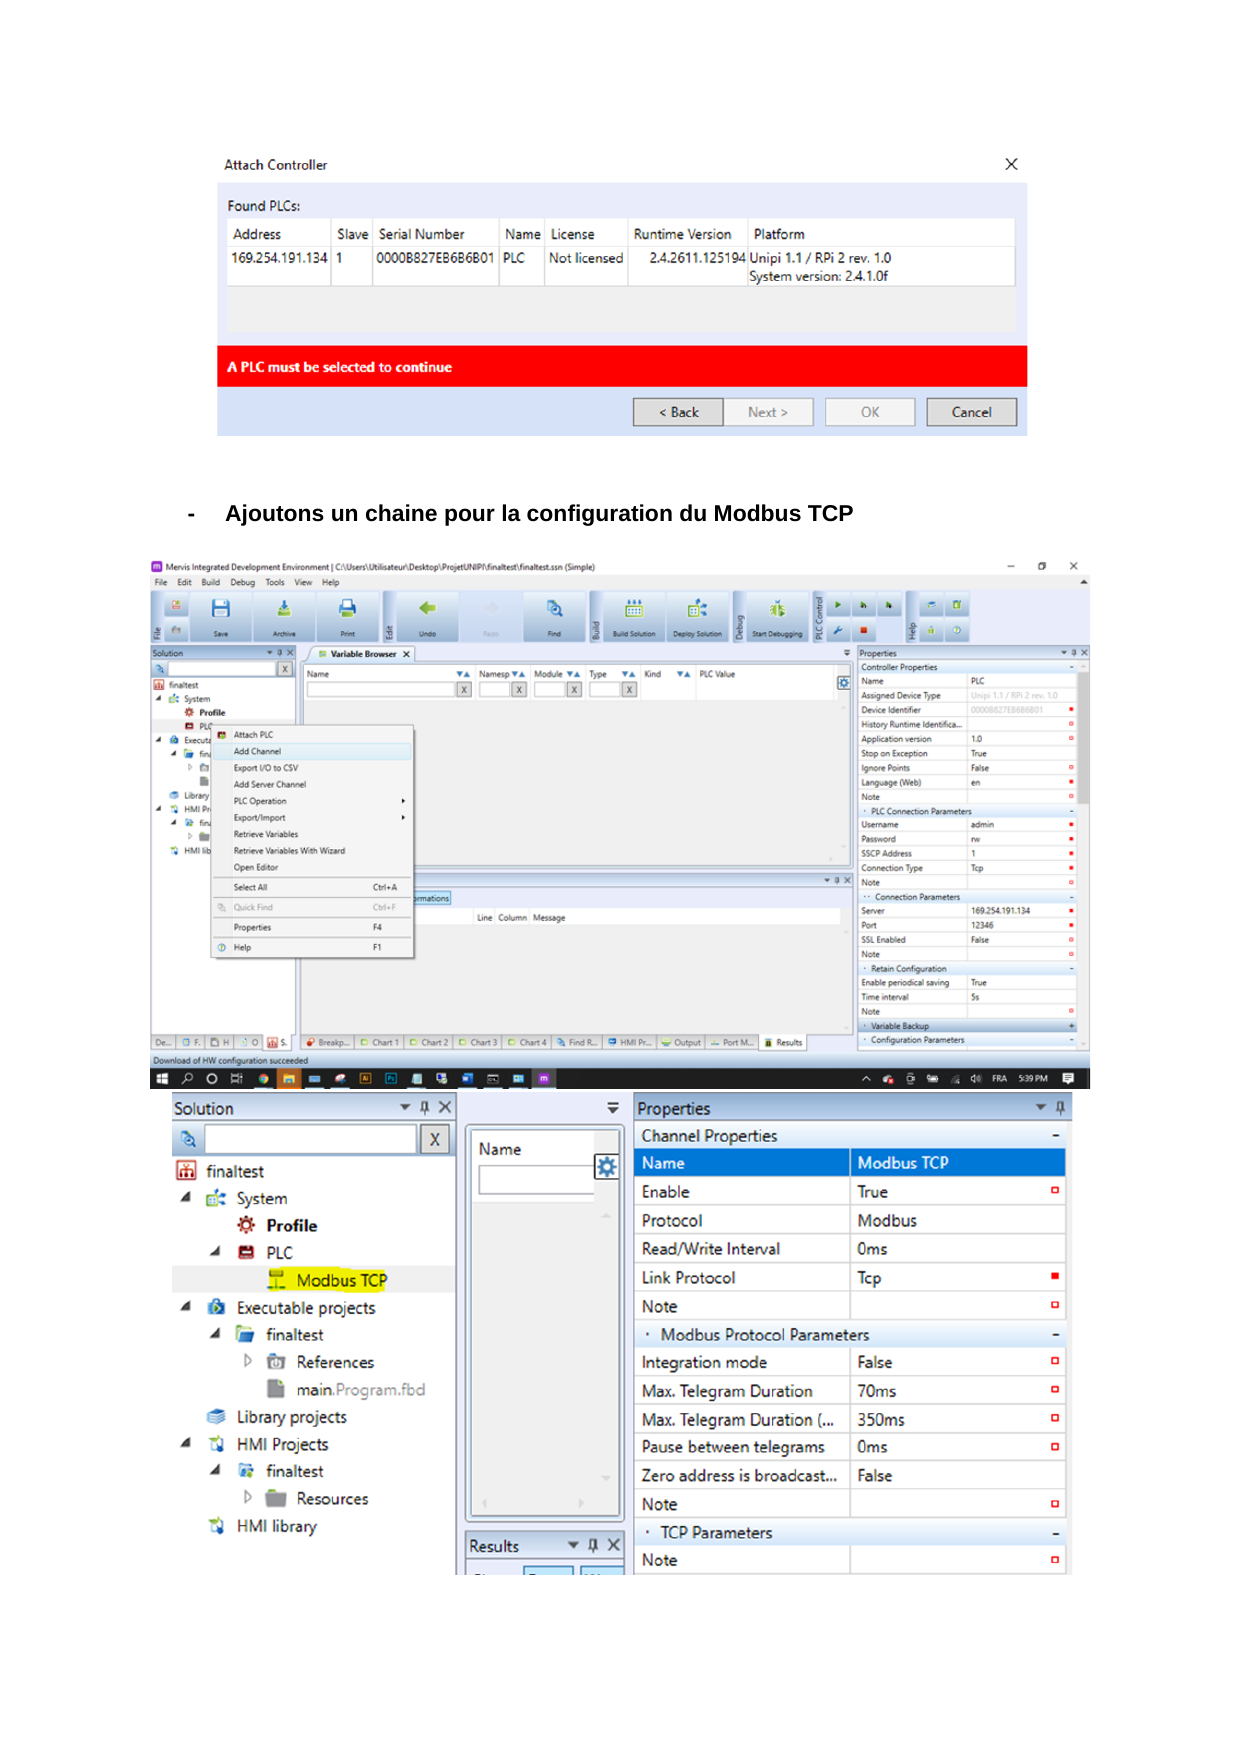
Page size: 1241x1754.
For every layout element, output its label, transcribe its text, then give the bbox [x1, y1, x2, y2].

picture [217, 150, 1028, 436]
list Ajoutons un chaine pour la configuration du Modbus TCP [187, 499, 1094, 526]
picture [172, 1092, 1073, 1575]
picture [150, 560, 1091, 1089]
